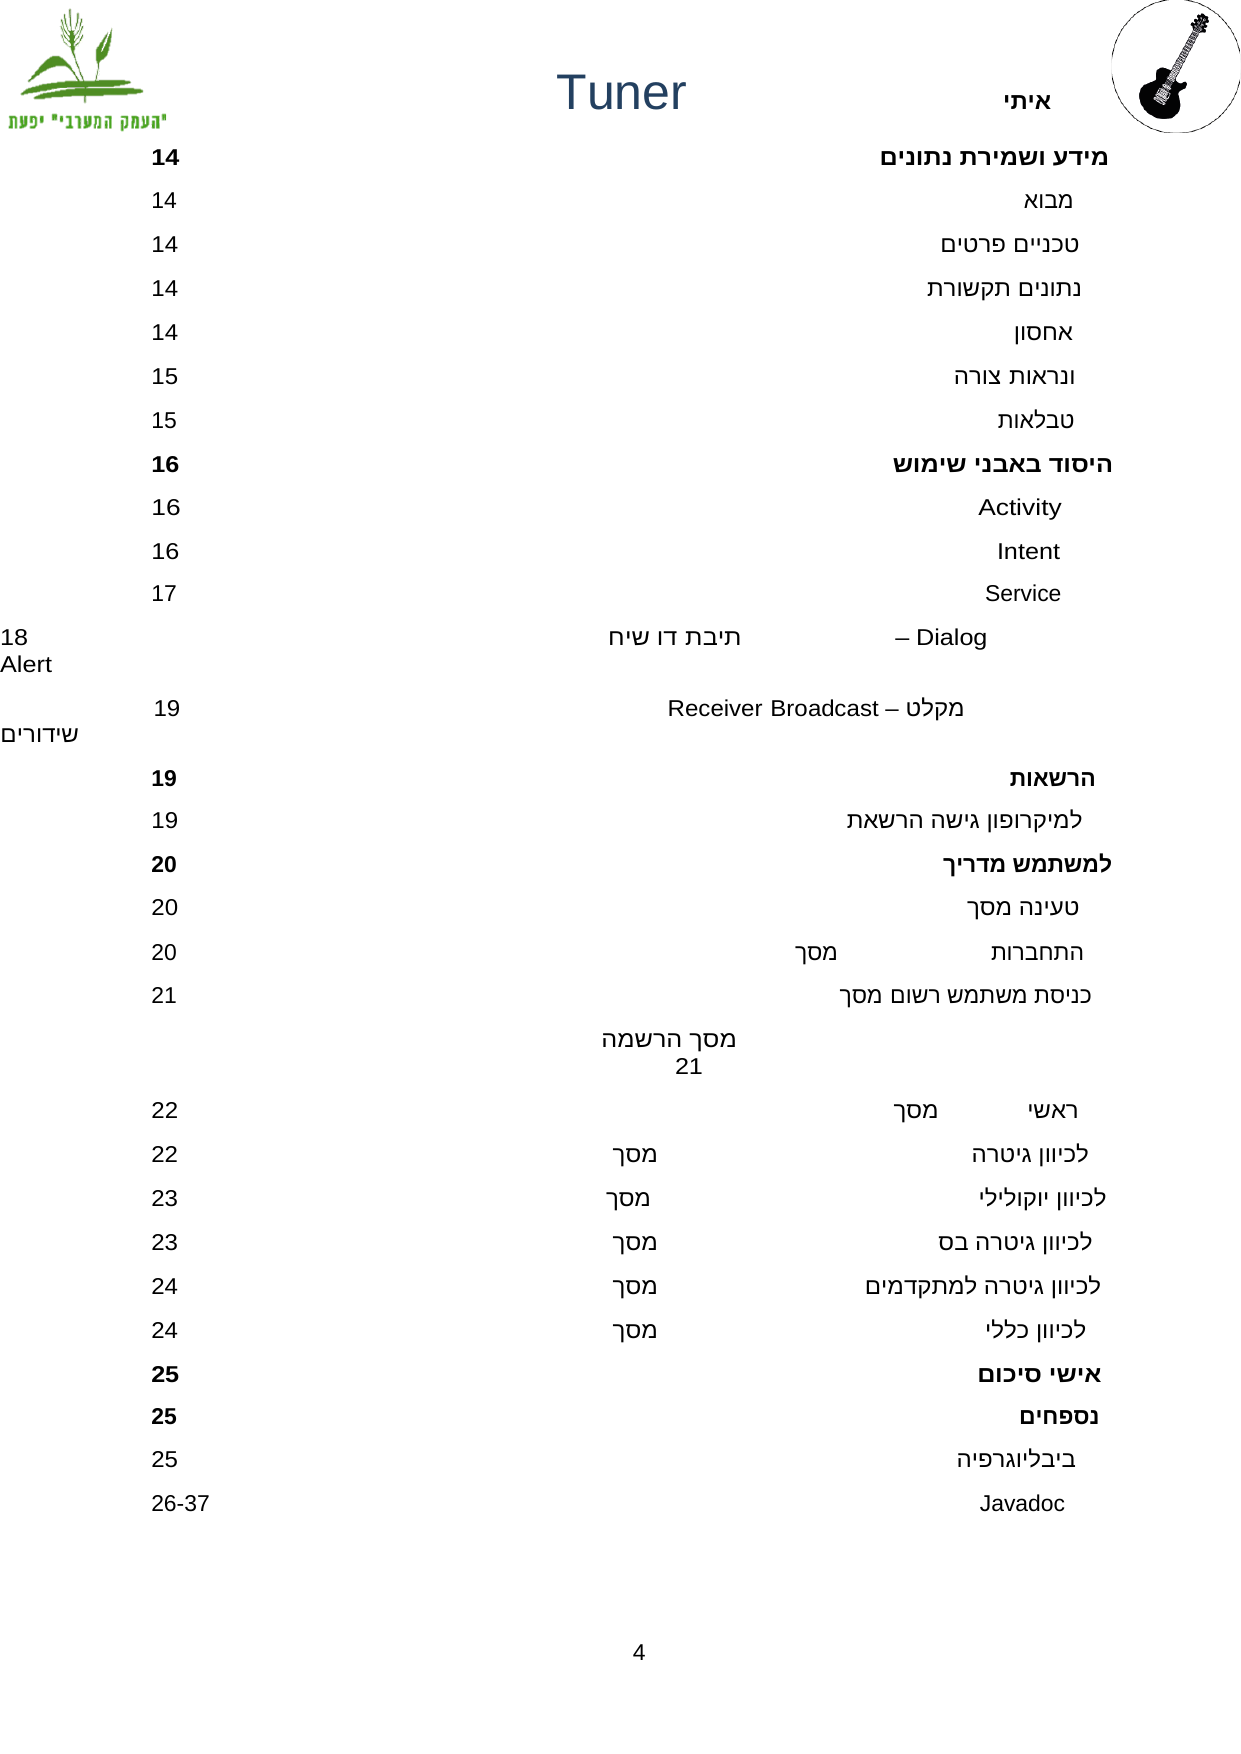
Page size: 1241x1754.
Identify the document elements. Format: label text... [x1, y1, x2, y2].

text 23 לכיוון גיטרה בס מסך [151, 1229, 1213, 1255]
text 16 Activity [151, 494, 1213, 520]
text 25 ביבליוגרפיה [151, 1446, 1213, 1472]
text 14 אחסון [151, 319, 1213, 346]
list תיבת דו שיח 18 – Dialog Alert [0, 624, 1036, 677]
text 20 טעינה מסך [151, 894, 1213, 921]
subtitle 19 הרשאות [151, 765, 1213, 791]
text 19 למיקרופון גישה הרשאת [151, 807, 1213, 834]
text מסך הרשמה 21 [151, 1026, 1213, 1079]
text 14 טכניים פרטים [151, 231, 1213, 257]
text 24 לכיוון גיטרה למתקדמים מסך [151, 1273, 1213, 1299]
text 15 ונראות צורה [151, 363, 1213, 389]
subtitle 25 אישי סיכום [151, 1361, 1213, 1387]
text 14 מבוא [151, 187, 1213, 213]
text 16 Intent [151, 538, 1213, 564]
text 21 כניסת משתמש רשום מסך [151, 982, 1213, 1009]
list טבלאות [151, 407, 1213, 433]
text 14 נתונים תקשורת [151, 275, 1213, 302]
text 22 ראשי מסך [151, 1097, 1213, 1123]
subtitle 16 היסוד באבני שימוש [151, 451, 1213, 477]
text 25 נספחים [151, 1403, 1213, 1429]
text 26-37 Javadoc [151, 1490, 1213, 1517]
text 17 Service [151, 580, 1213, 606]
text 20 התחברות מסך [151, 938, 1213, 965]
picture [8, 7, 167, 133]
picture [1111, 0, 1241, 133]
text 24 לכיוון כללי מסך [151, 1317, 1213, 1343]
text 22 לכיוון גיטרה מסך [151, 1141, 1213, 1167]
text 23 לכיוון יוקולילי מסך [151, 1185, 1213, 1211]
text 14 מידע ושמירת נתונים [151, 144, 1213, 171]
list 19 Receiver Broadcast –מקלט שידורים [0, 695, 1036, 747]
subtitle 20 למשתמש מדריך [151, 851, 1213, 878]
